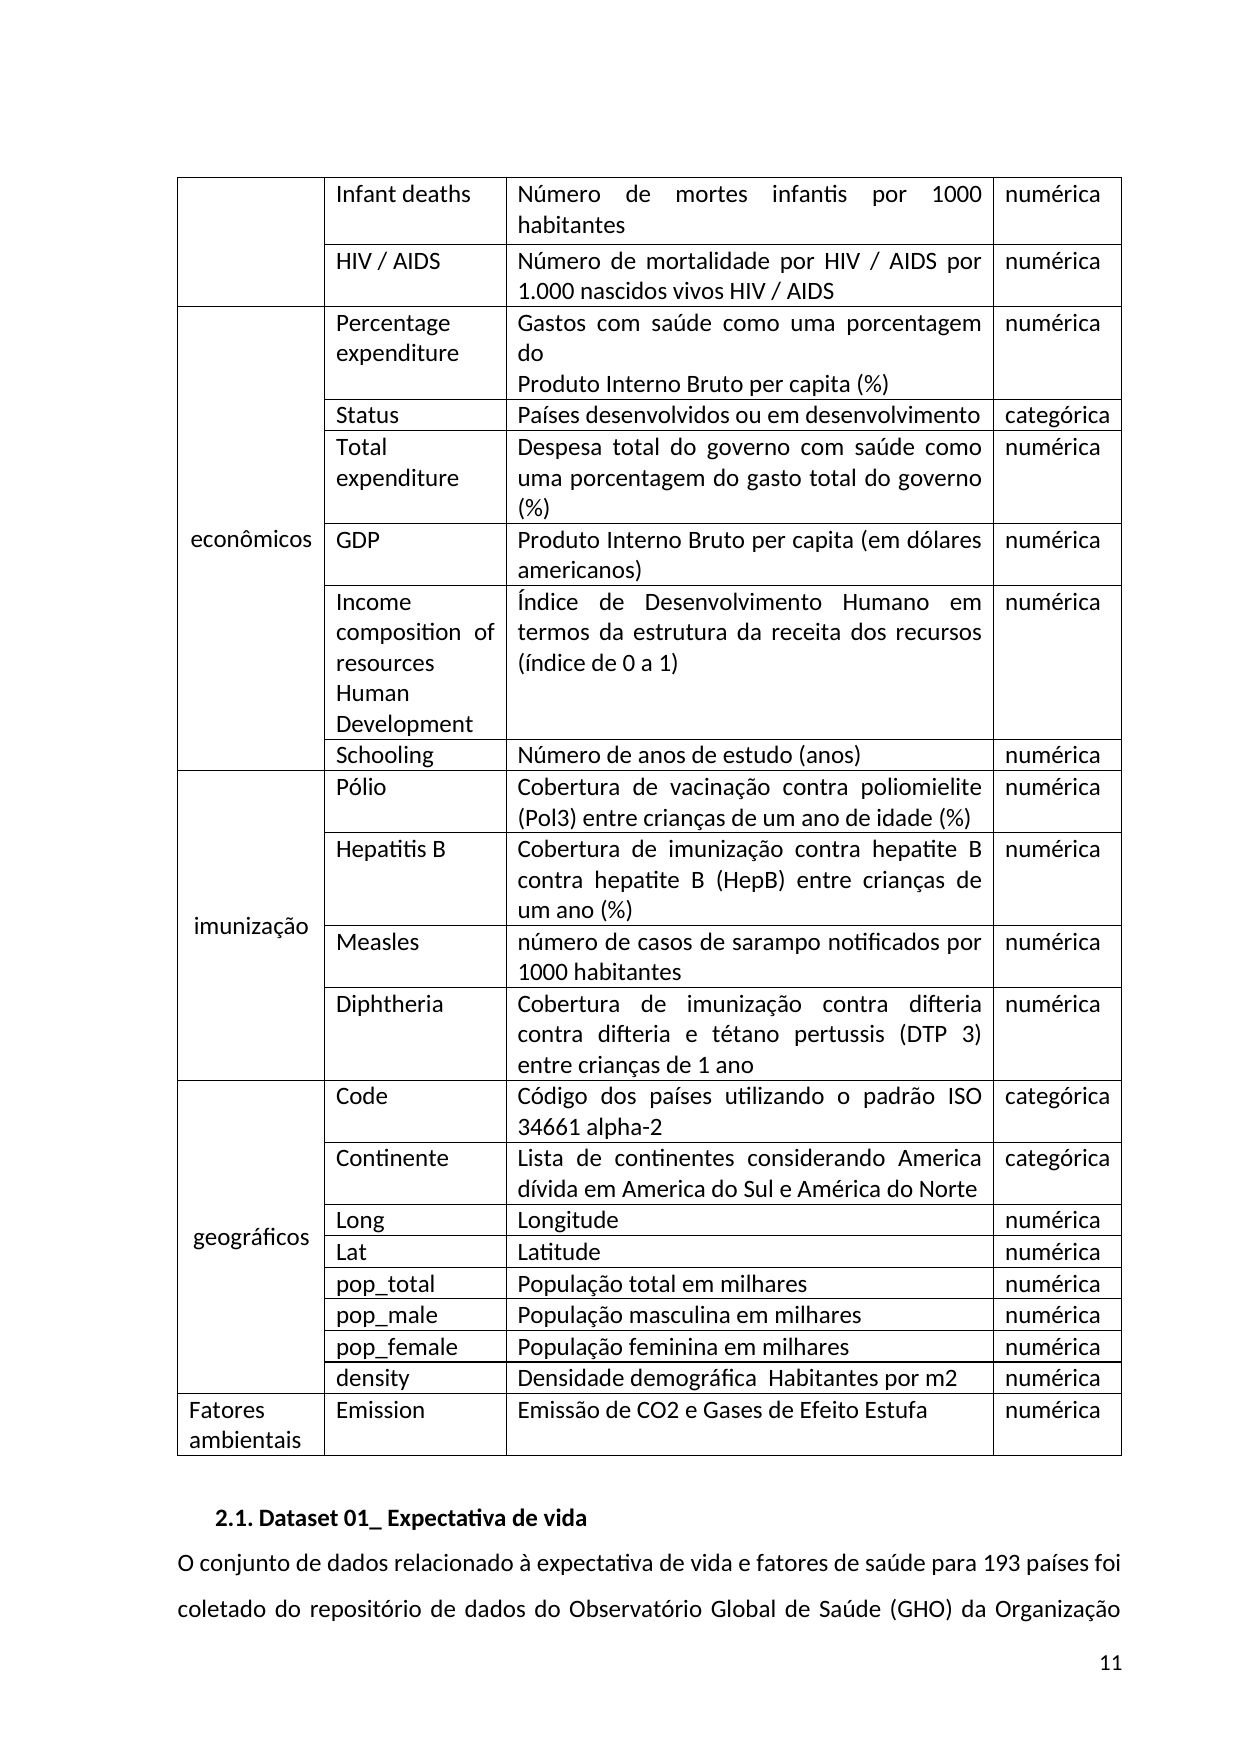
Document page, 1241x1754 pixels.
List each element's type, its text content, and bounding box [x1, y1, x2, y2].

table_cell numérica [994, 178, 1121, 244]
table_cell econômicos [178, 307, 324, 770]
table_cell pop_female [325, 1331, 506, 1361]
table_cell numérica [994, 307, 1121, 399]
table_cell Produto Interno Bruto per capita (em dólares americanos) [507, 524, 993, 585]
table_cell GDP [325, 524, 506, 585]
table_cell numérica [994, 524, 1121, 585]
table_cell density [325, 1363, 506, 1393]
table_cell numérica [994, 1236, 1121, 1267]
table_cell Emission [325, 1394, 506, 1455]
table_cell Diphtheria [325, 988, 506, 1079]
table_cell número de casos de sarampo notificados por 1000 habitantes [507, 926, 993, 987]
table_cell Total expenditure [325, 431, 506, 523]
table_cell Lat [325, 1236, 506, 1267]
table_cell Continente [325, 1143, 506, 1204]
table_cell Índice de Desenvolvimento Humano em termos da estrutura da receita dos recursos (índice de 0 a 1) [507, 586, 993, 738]
table_cell Países desenvolvidos ou em desenvolvimento [507, 400, 993, 430]
table_cell Pólio [325, 771, 506, 832]
table_cell numérica [994, 988, 1121, 1079]
table_cell Hepatitis B [325, 833, 506, 925]
table_cell geográficos [178, 1081, 324, 1393]
table_cell categórica [994, 400, 1121, 430]
table_cell numérica [994, 771, 1121, 832]
table_cell Cobertura de vacinação contra poliomielite (Pol3) entre crianças de um ano de idade (%) [507, 771, 993, 832]
table_cell Longitude [507, 1205, 993, 1235]
table_cell Code [325, 1081, 506, 1142]
table_cell Income composition of resources Human Development [325, 586, 506, 738]
table_cell numérica [994, 740, 1121, 770]
table_cell População masculina em milhares [507, 1299, 993, 1330]
table_cell Schooling [325, 740, 506, 770]
table_cell imunização [178, 771, 324, 1079]
table_cell numérica [994, 833, 1121, 925]
table_cell numérica [994, 1331, 1121, 1361]
table_cell Número de mortalidade por HIV / AIDS por 1.000 nascidos vivos HIV / AIDS [507, 245, 993, 306]
table_cell Percentage expenditure [325, 307, 506, 399]
table_cell HIV / AIDS [325, 245, 506, 306]
table_cell Emissão de CO2 e Gases de Efeito Estufa [507, 1394, 993, 1455]
subtitle Dataset 01_ Expectativa de vida [215, 1502, 1122, 1532]
table_cell numérica [994, 245, 1121, 306]
table_cell Número de anos de estudo (anos) [507, 740, 993, 770]
table_cell População total em milhares [507, 1268, 993, 1298]
table_cell numérica [994, 1299, 1121, 1330]
table_cell pop_male [325, 1299, 506, 1330]
table_cell Fatores ambientais [178, 1394, 324, 1455]
table_cell numérica [994, 1394, 1121, 1455]
table_cell Measles [325, 926, 506, 987]
table_cell Gastos com saúde como uma porcentagem do Produto Interno Bruto per capita (%) [507, 307, 993, 399]
table_cell Lista de continentes considerando America dívida em America do Sul e América do Norte [507, 1143, 993, 1204]
table_cell numérica [994, 431, 1121, 523]
table_cell Latitude [507, 1236, 993, 1267]
table_cell numérica [994, 1363, 1121, 1393]
table_cell Infant deaths [325, 178, 506, 244]
table_cell Status [325, 400, 506, 430]
table_cell pop_total [325, 1268, 506, 1298]
table_cell numérica [994, 1268, 1121, 1298]
table_cell categórica [994, 1081, 1121, 1142]
table_cell numérica [994, 926, 1121, 987]
table_cell numérica [994, 1205, 1121, 1235]
table_cell Long [325, 1205, 506, 1235]
table_cell Densidade demográfica Habitantes por m2 [507, 1363, 993, 1393]
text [177, 1548, 1122, 1624]
table_cell Despesa total do governo com saúde como uma porcentagem do gasto total do governo (%) [507, 431, 993, 523]
table_cell numérica [994, 586, 1121, 738]
table_cell População feminina em milhares [507, 1331, 993, 1361]
table_cell Código dos países utilizando o padrão ISO 34661 alpha-2 [507, 1081, 993, 1142]
table_cell Número de mortes infantis por 1000 habitantes [507, 178, 993, 244]
table_cell Cobertura de imunização contra hepatite B contra hepatite B (HepB) entre crianças de um ano (%) [507, 833, 993, 925]
table_cell Cobertura de imunização contra difteria contra difteria e tétano pertussis (DTP 3) entre crianças de 1 ano [507, 988, 993, 1079]
table_cell categórica [994, 1143, 1121, 1204]
